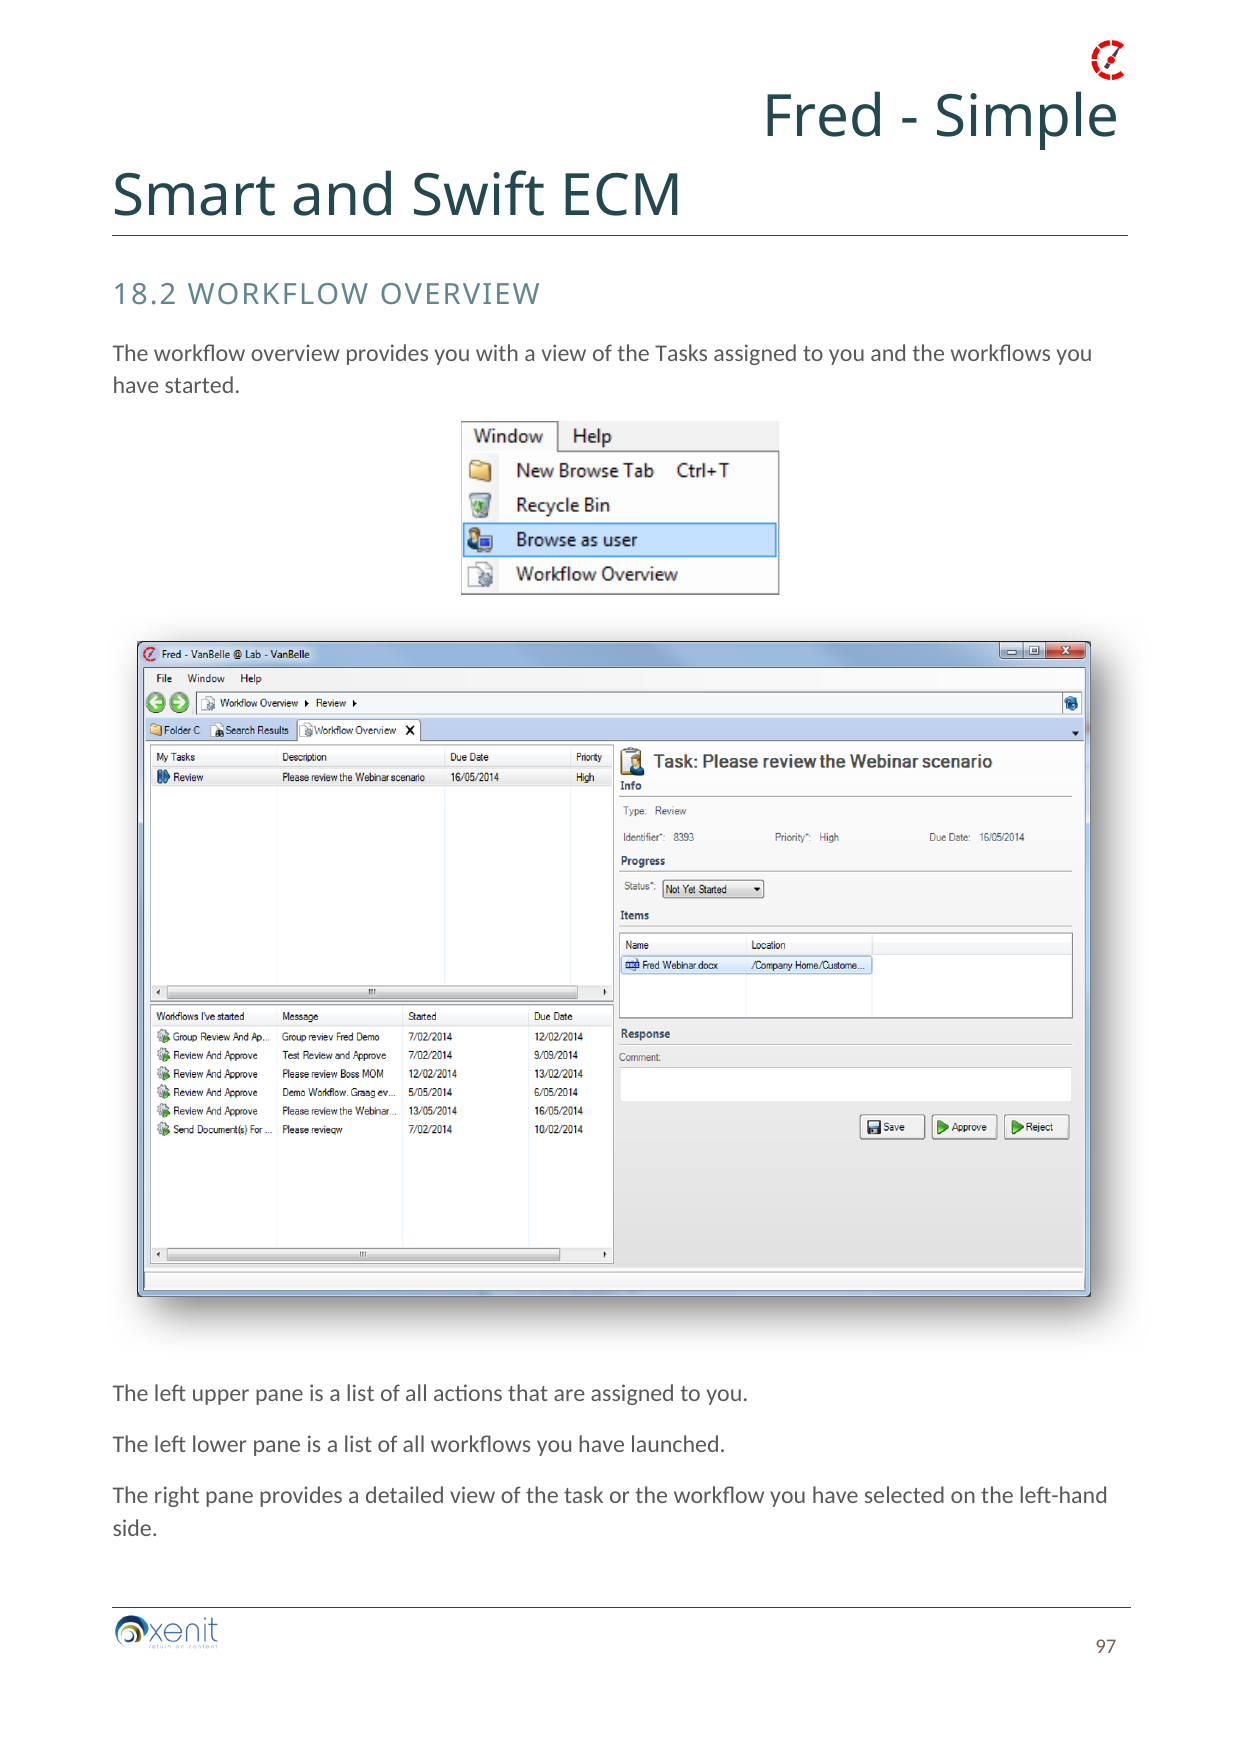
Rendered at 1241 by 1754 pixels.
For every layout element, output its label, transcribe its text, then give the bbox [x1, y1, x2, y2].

text The left upper pane is a list of all actions that are assigned to you. [112, 1378, 1128, 1408]
picture [461, 421, 780, 595]
text The workflow overview provides you with a view of the Tasks assigned to you and the workflows you have started. [112, 338, 1128, 399]
text The left lower pane is a list of all workflows you have launched. [112, 1429, 1128, 1459]
text The right pane provides a detailed view of the task or the workflow you have selected on the left-hand side. [112, 1480, 1128, 1542]
picture [1087, 37, 1130, 83]
subtitle Workflow overview [112, 273, 1128, 313]
picture [112, 1610, 222, 1654]
picture [137, 641, 1091, 1297]
